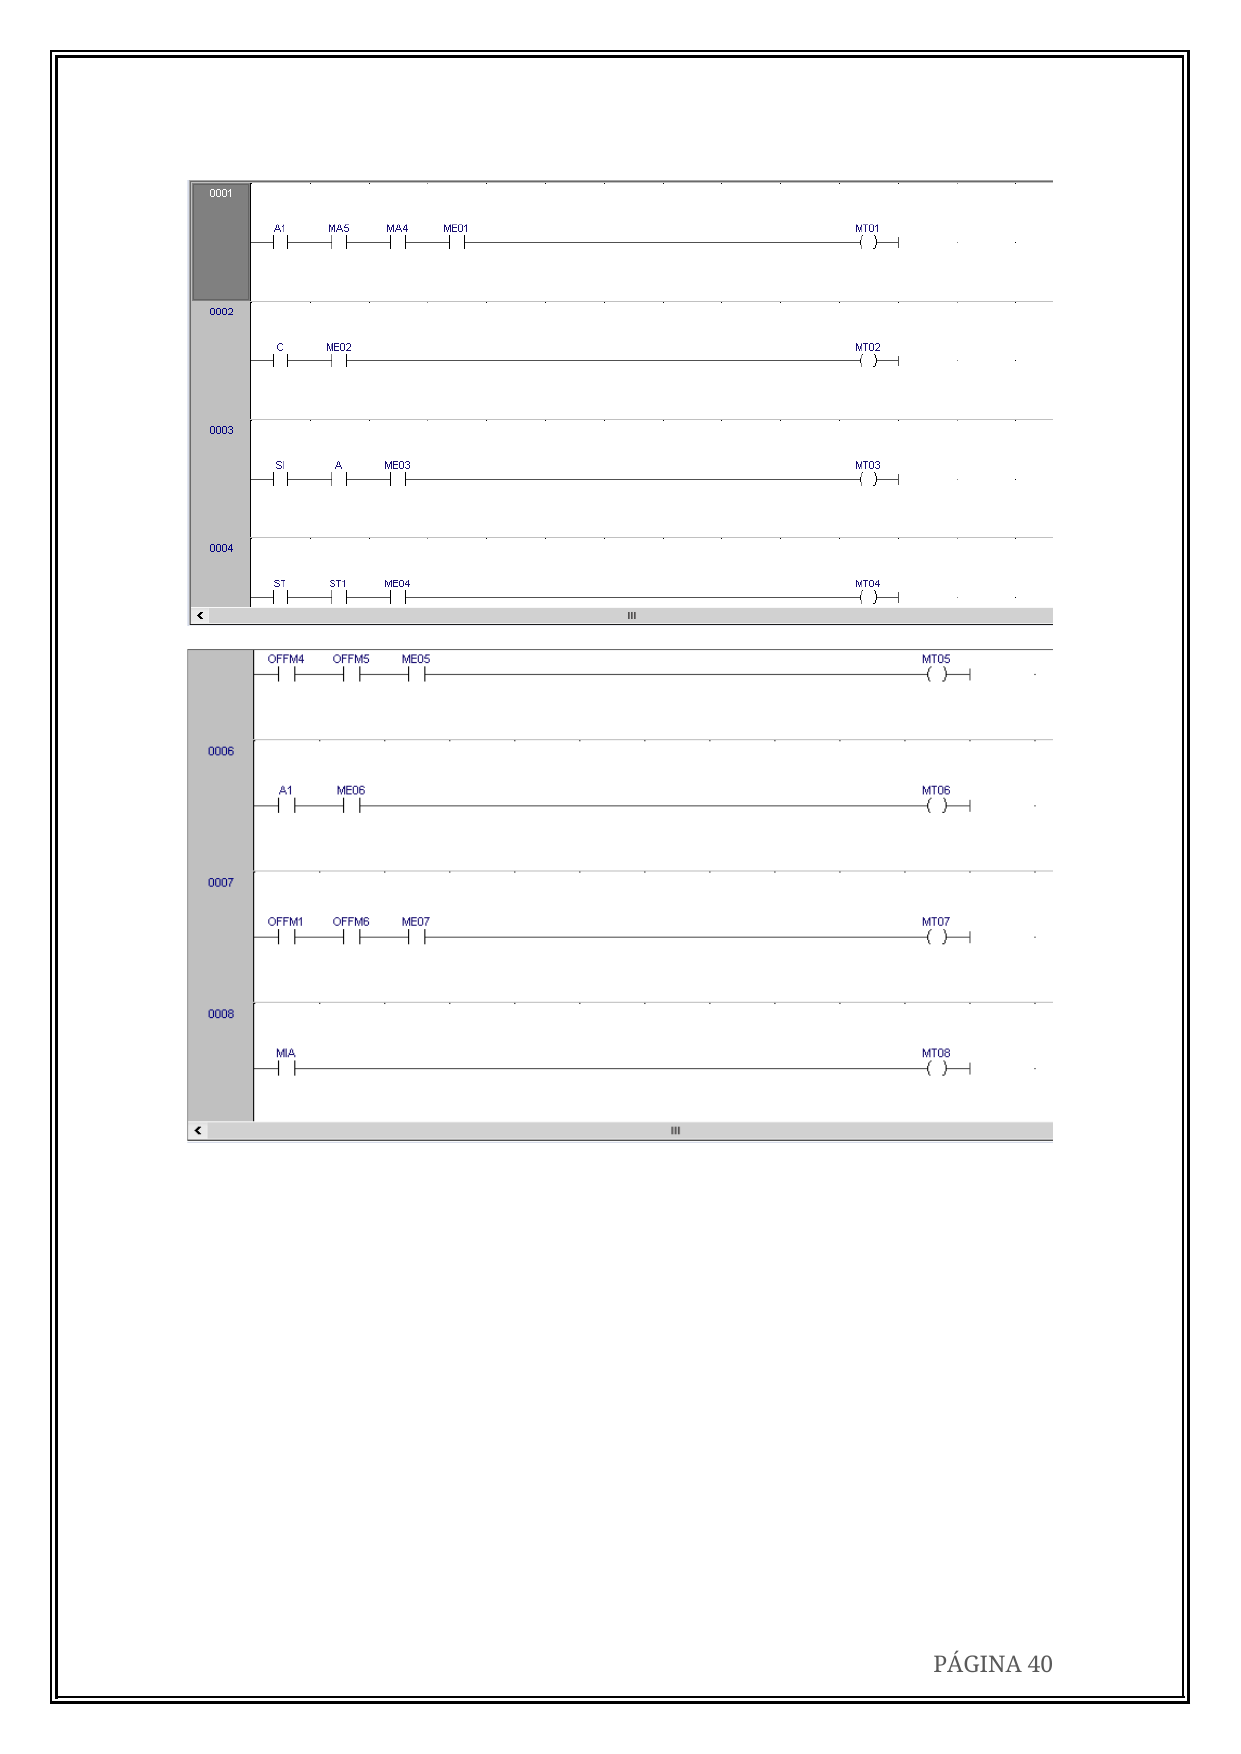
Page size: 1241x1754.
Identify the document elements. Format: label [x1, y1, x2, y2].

picture [187, 649, 1053, 1143]
picture [187, 180, 1053, 626]
